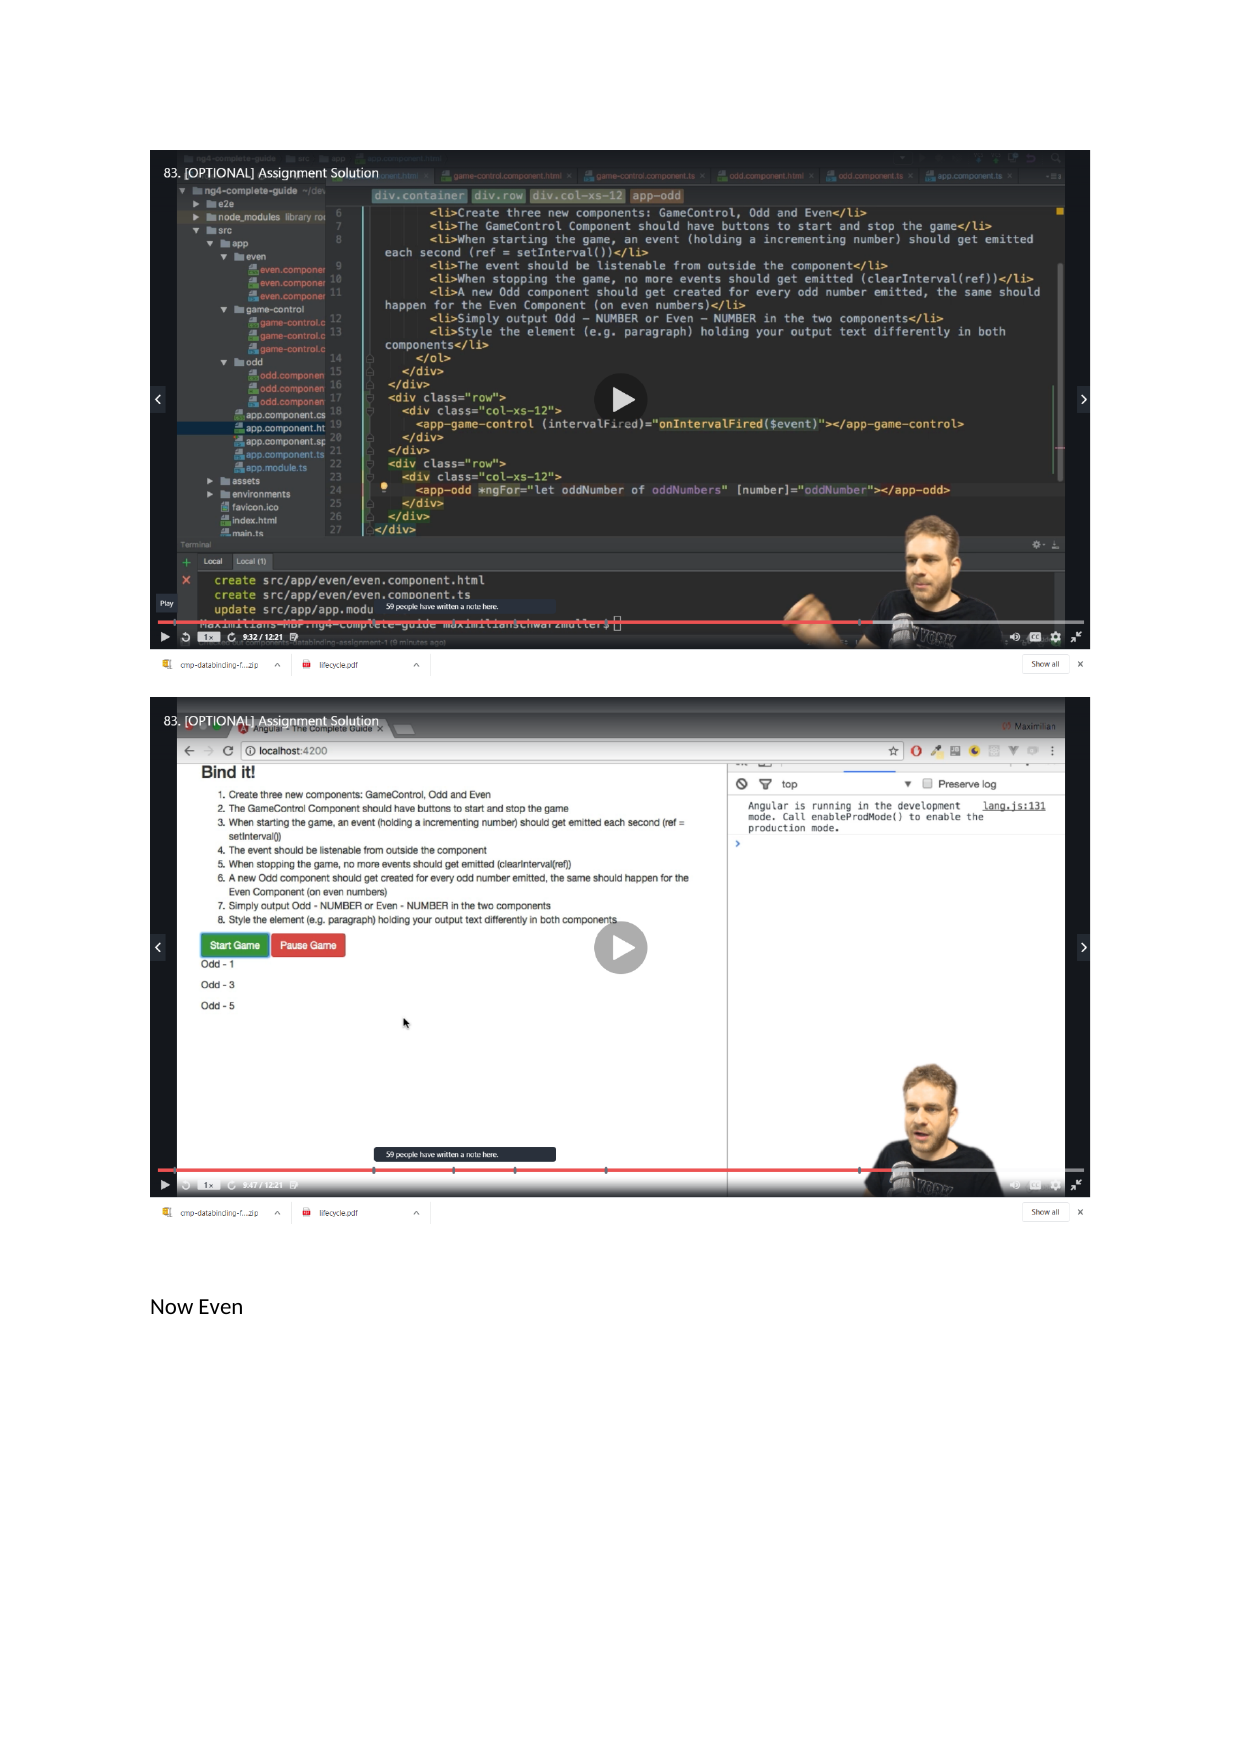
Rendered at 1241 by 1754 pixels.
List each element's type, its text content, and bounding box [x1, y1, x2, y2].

picture [150, 150, 1091, 679]
picture [150, 697, 1091, 1227]
text Now Even [150, 1292, 1090, 1321]
